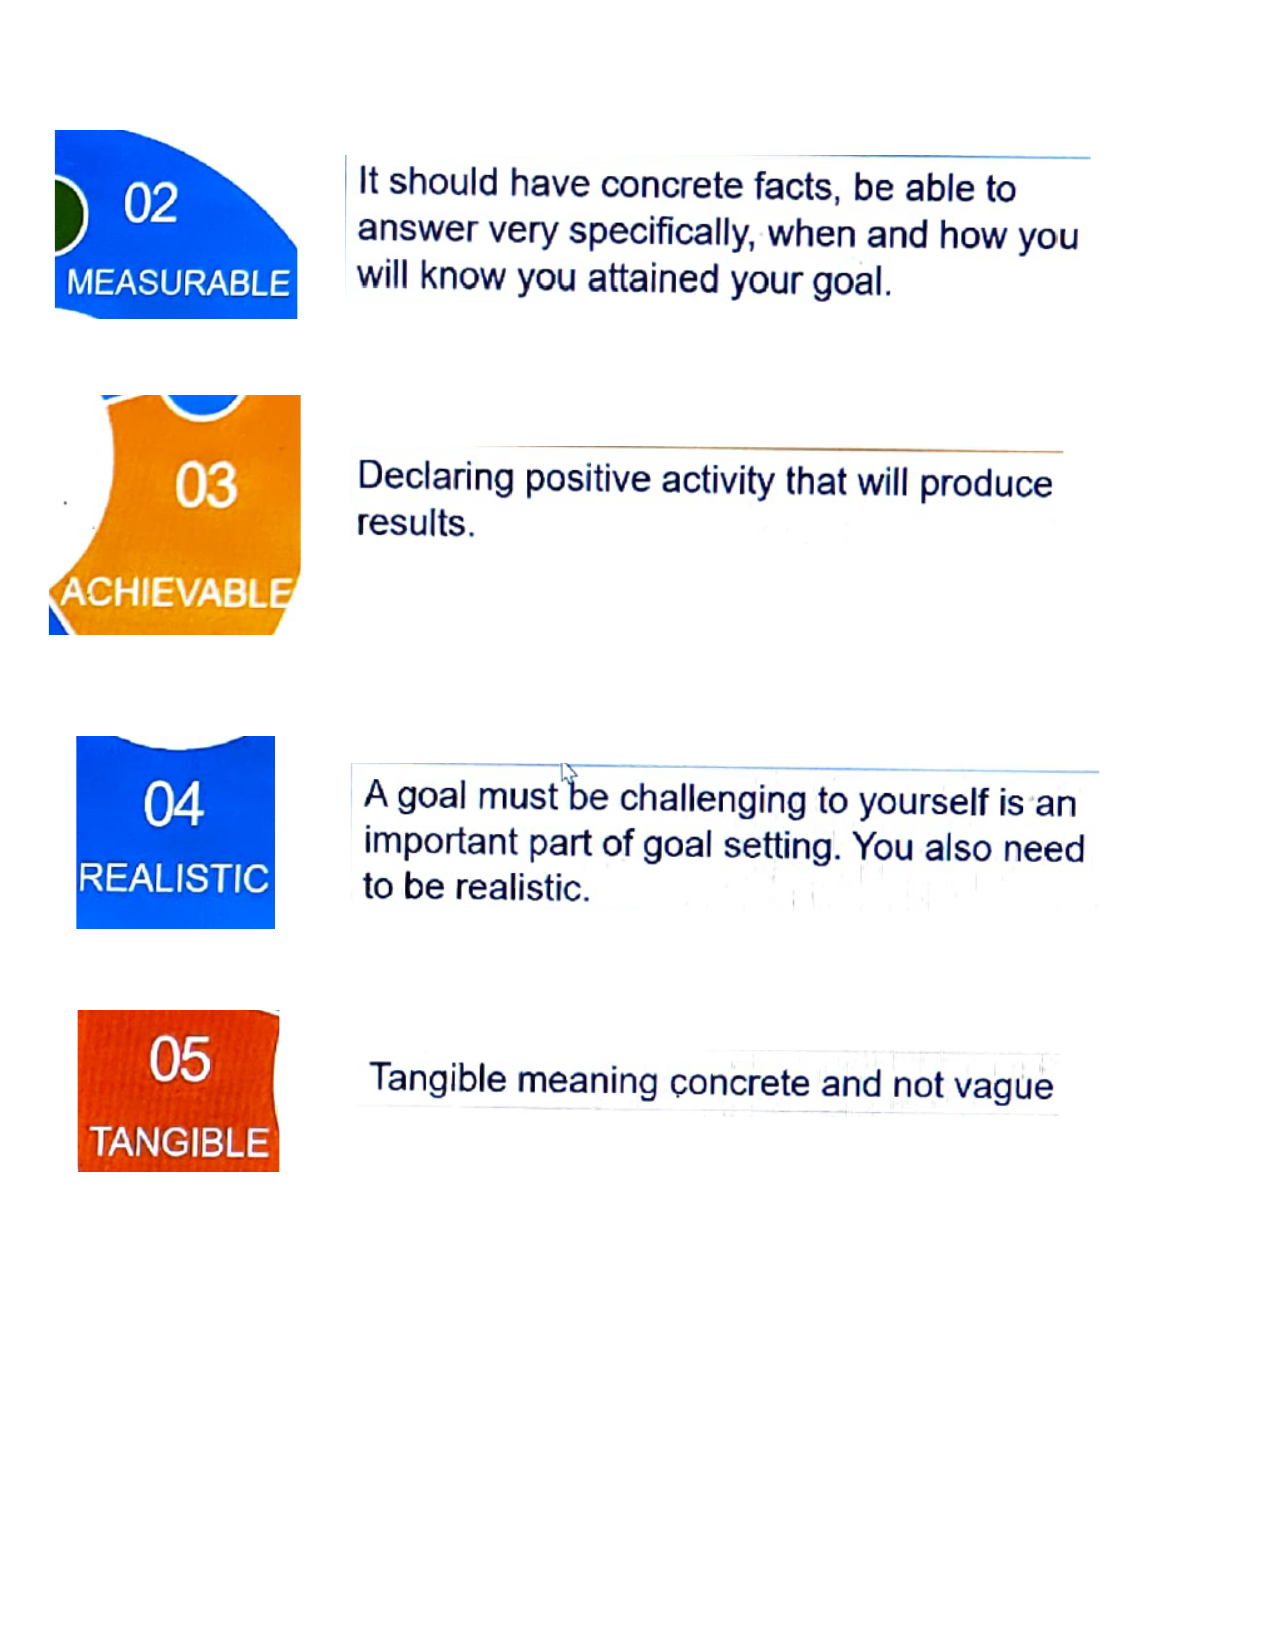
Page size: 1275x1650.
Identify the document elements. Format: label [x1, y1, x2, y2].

picture [349, 763, 1099, 910]
picture [75, 736, 274, 927]
picture [343, 155, 1090, 302]
picture [53, 130, 297, 317]
picture [47, 395, 300, 632]
picture [356, 1050, 1059, 1116]
picture [347, 446, 1063, 544]
picture [76, 1010, 279, 1170]
